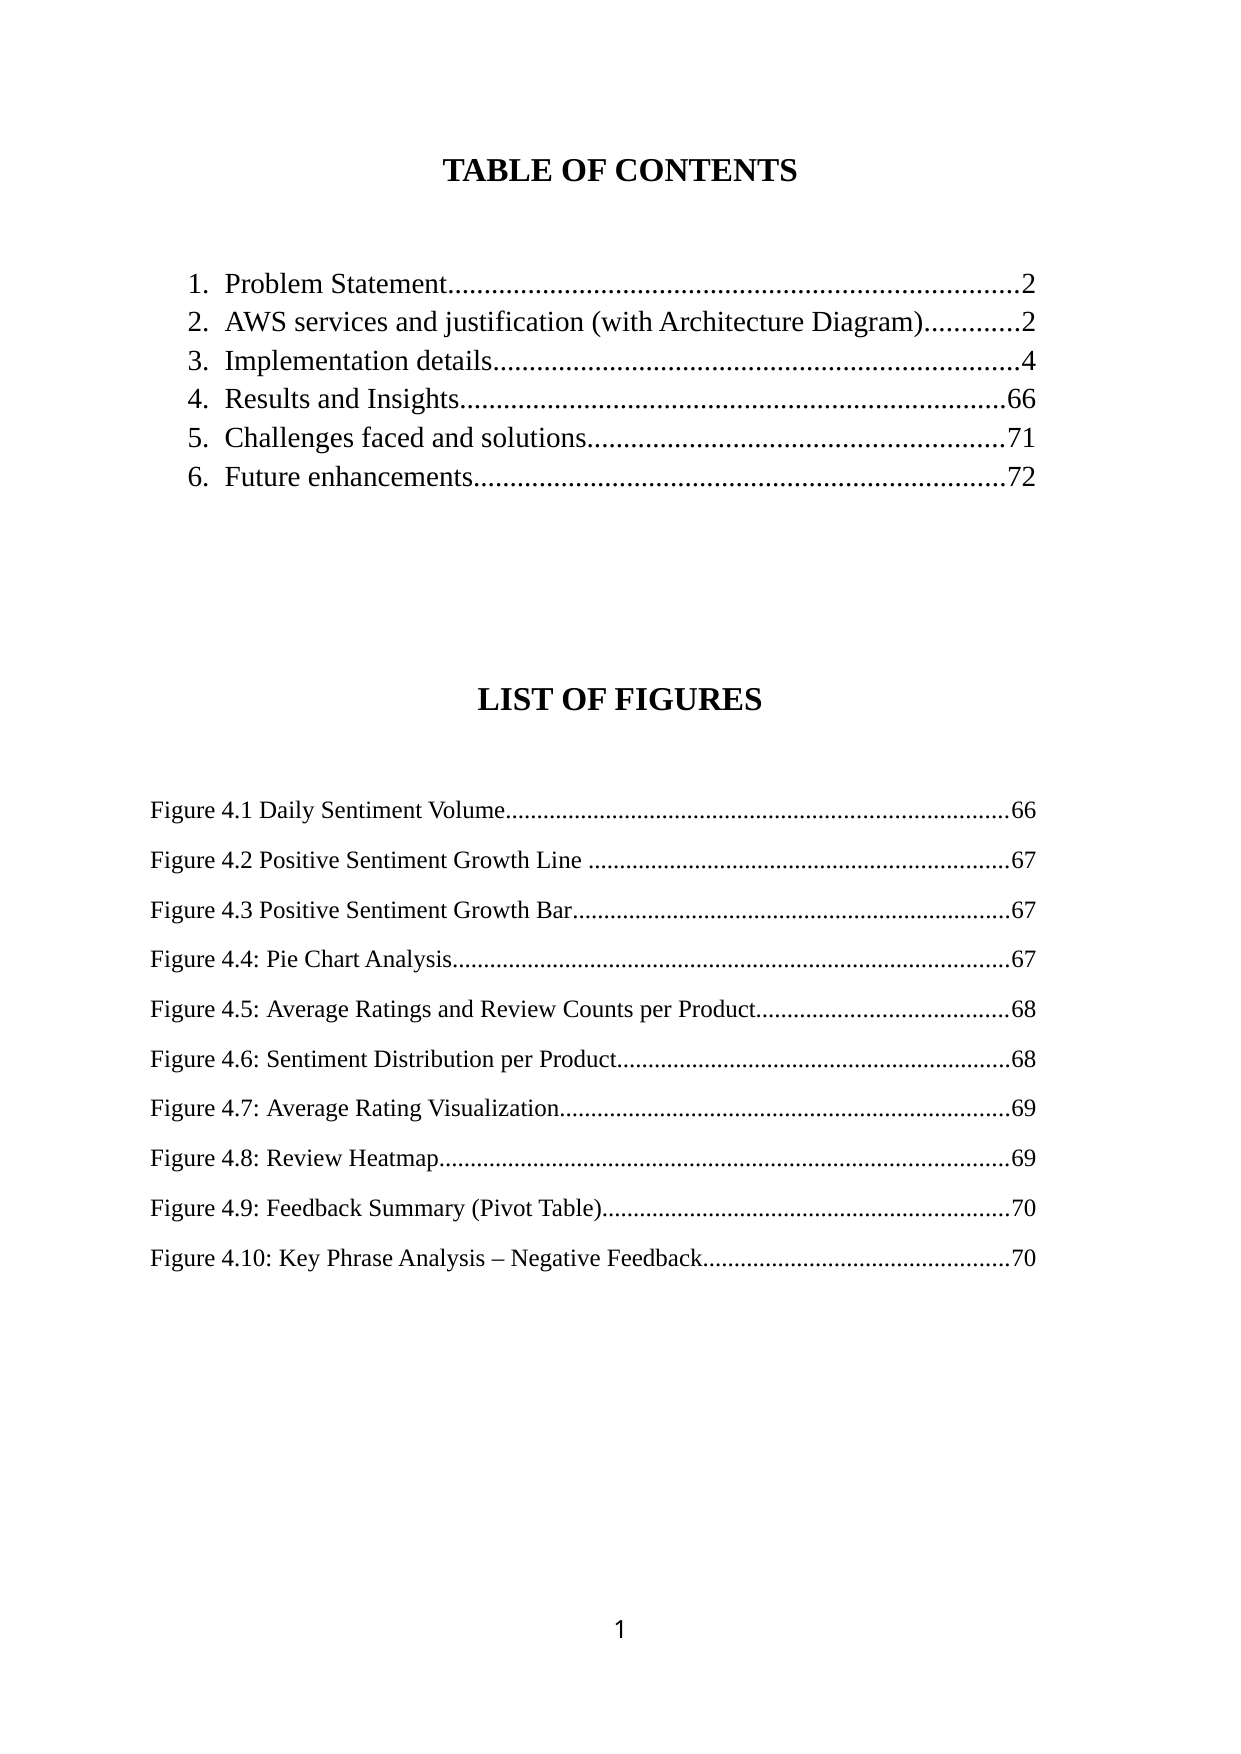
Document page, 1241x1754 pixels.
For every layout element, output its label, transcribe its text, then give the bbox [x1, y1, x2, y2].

list Implementation details 4 [187, 343, 1090, 377]
list Challenges faced and solutions 71 [187, 420, 1090, 454]
text Figure 4.10: Key Phrase Analysis – Negative Feedback 70 [150, 1243, 1090, 1271]
text Figure 4.4: Pie Chart Analysis 67 [150, 944, 1090, 973]
text TABLE OF CONTENTS [150, 150, 1090, 188]
list Results and Insights 66 [187, 382, 1090, 415]
list AWS services and justification (with Architecture Diagram) 2 [187, 304, 1090, 338]
list Future enhancements 72 [187, 459, 1090, 492]
text Figure 4.6: Sentiment Distribution per Product 68 [150, 1044, 1090, 1073]
text Figure 4.8: Review Heatmap 69 [150, 1143, 1090, 1172]
text LIST OF FIGURES [150, 679, 1090, 718]
list Problem Statement 2 [187, 266, 1090, 299]
text Figure 4.1 Daily Sentiment Volume 66 [150, 795, 1090, 824]
text Figure 4.5: Average Ratings and Review Counts per Product 68 [150, 994, 1090, 1023]
text Figure 4.3 Positive Sentiment Growth Bar 67 [150, 895, 1090, 923]
text Figure 4.2 Positive Sentiment Growth Line 67 [150, 845, 1090, 874]
text Figure 4.9: Feedback Summary (Pivot Table) 70 [150, 1193, 1090, 1222]
text Figure 4.7: Average Rating Visualization 69 [150, 1093, 1090, 1122]
